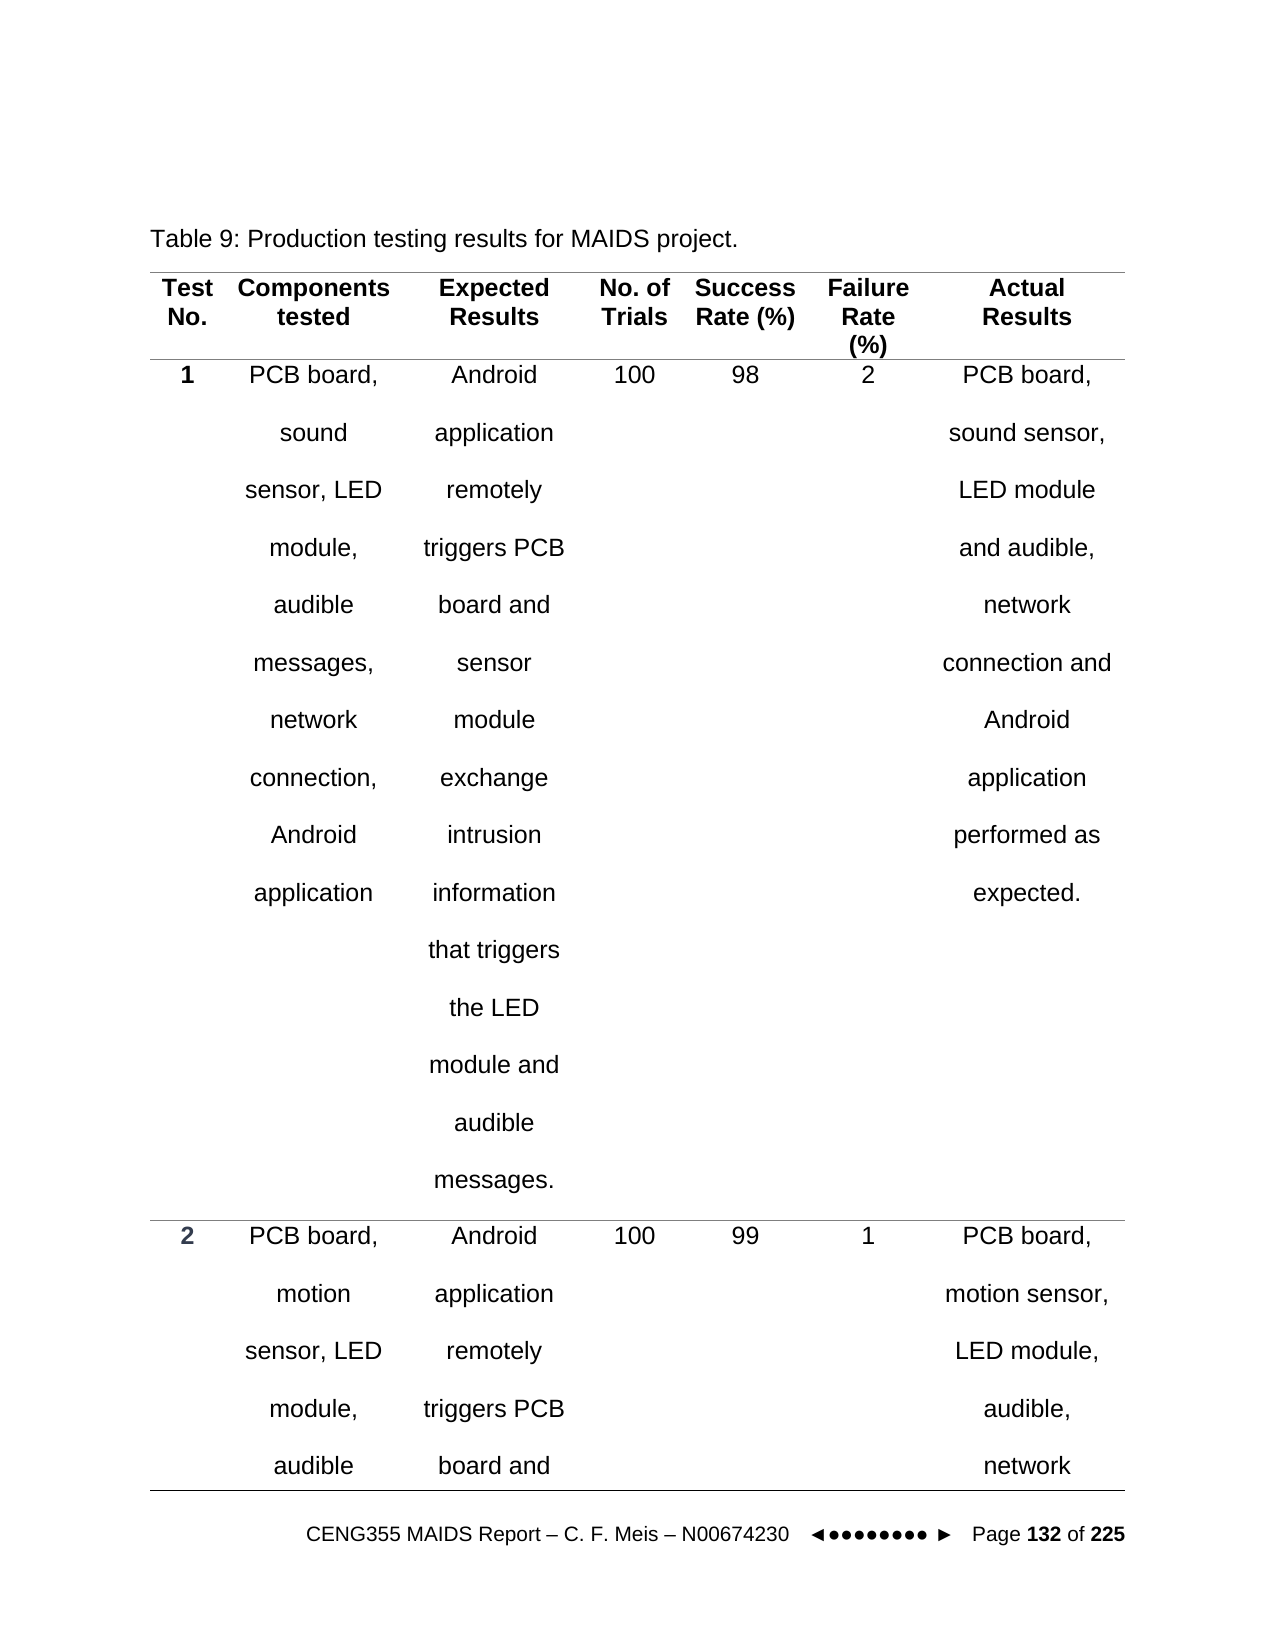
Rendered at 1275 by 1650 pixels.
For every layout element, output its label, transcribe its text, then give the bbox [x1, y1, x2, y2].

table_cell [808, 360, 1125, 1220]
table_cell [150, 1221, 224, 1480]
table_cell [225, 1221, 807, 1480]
text Table 9: Production testing results for MAIDS project. [150, 224, 1125, 253]
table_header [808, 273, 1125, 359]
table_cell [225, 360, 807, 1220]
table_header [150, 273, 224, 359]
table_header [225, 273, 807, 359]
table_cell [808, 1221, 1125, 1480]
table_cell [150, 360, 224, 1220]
